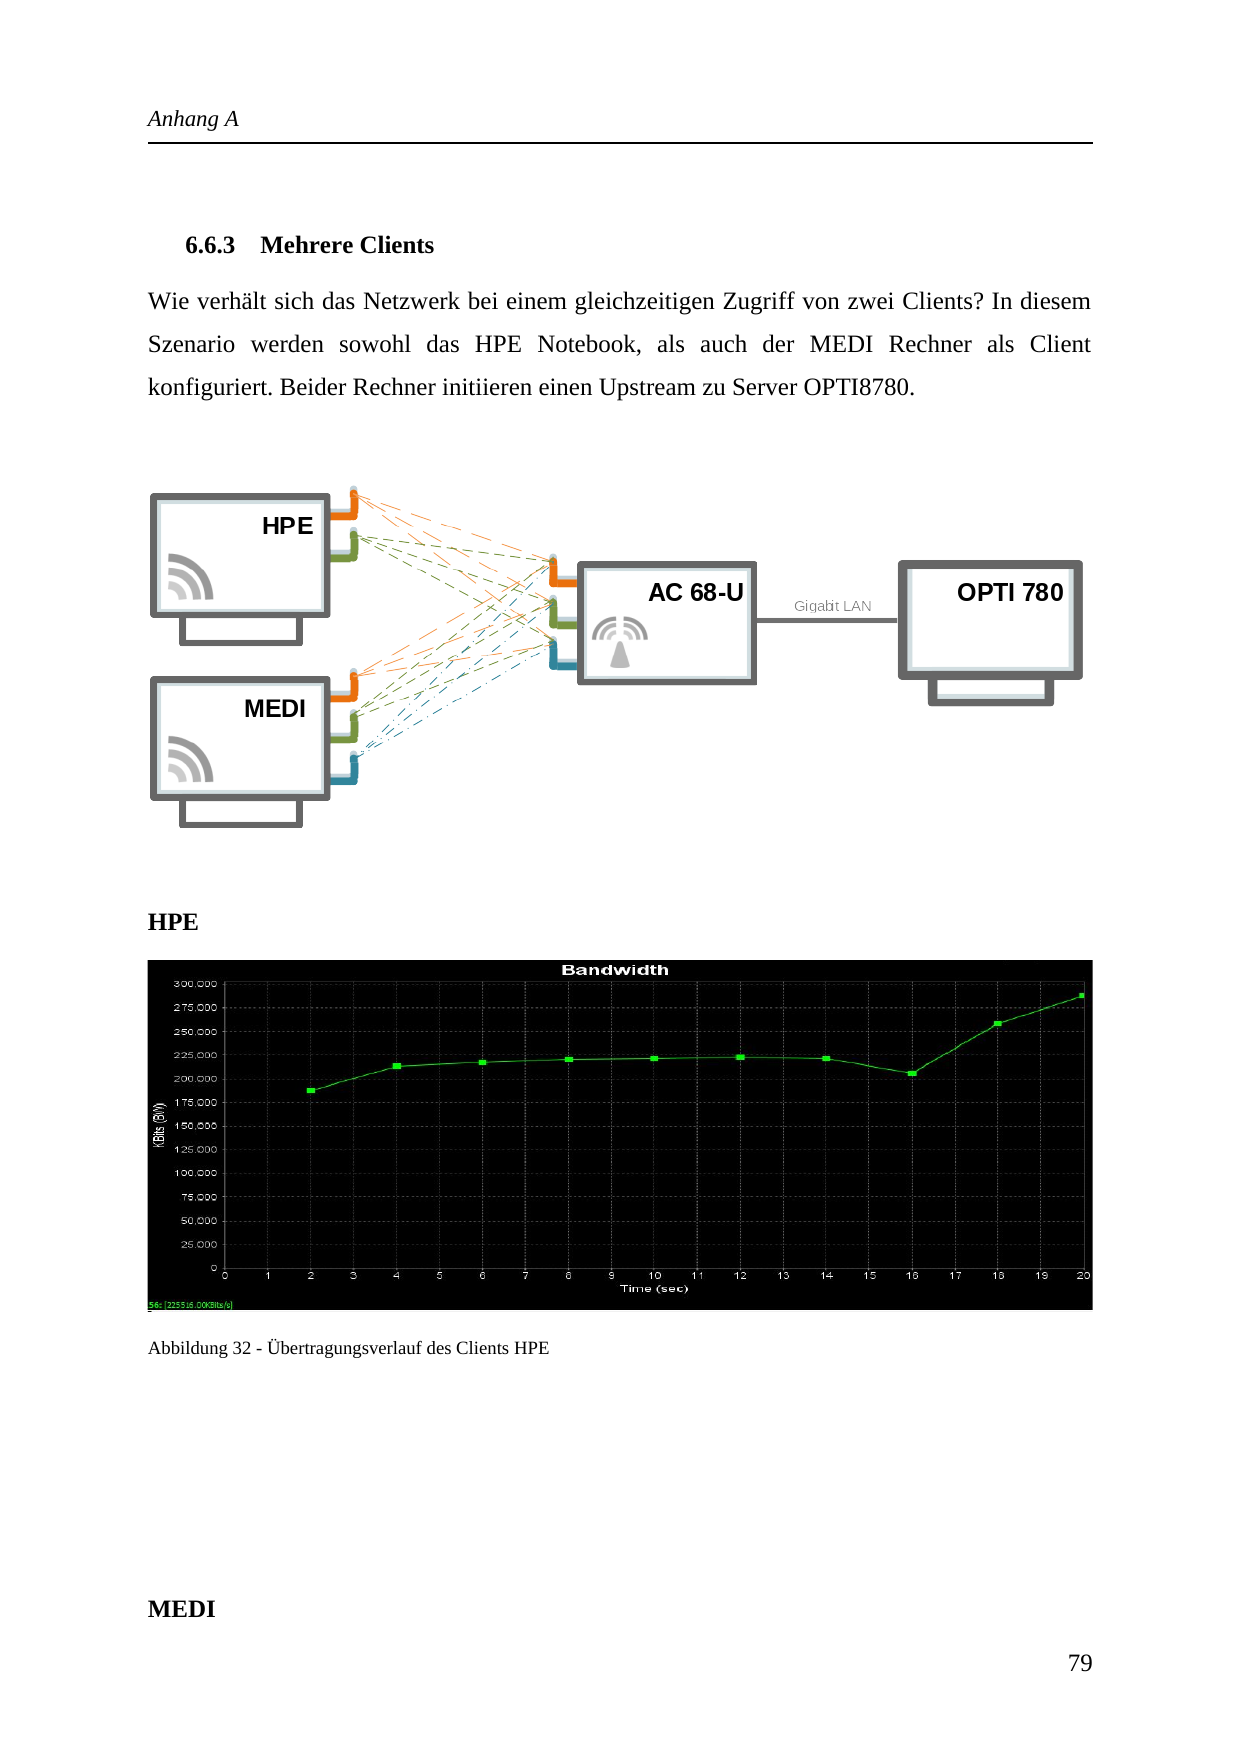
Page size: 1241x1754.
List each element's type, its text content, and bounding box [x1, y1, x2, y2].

picture [147, 960, 1093, 1312]
text MEDI [148, 1594, 1093, 1623]
text HPE [148, 907, 1093, 936]
subtitle Mehrere Clients [185, 230, 1093, 259]
text Wie verhält sich das Netzwerk bei einem gleichzeitigen Zugriff von zwei Clients? In diesem Szenario werden sowohl das HPE Notebook, als auch der MEDI Rechner als Client konfiguriert. Beider Rechner initiieren einen Upstream zu Server OPTI8780. [148, 286, 1093, 401]
